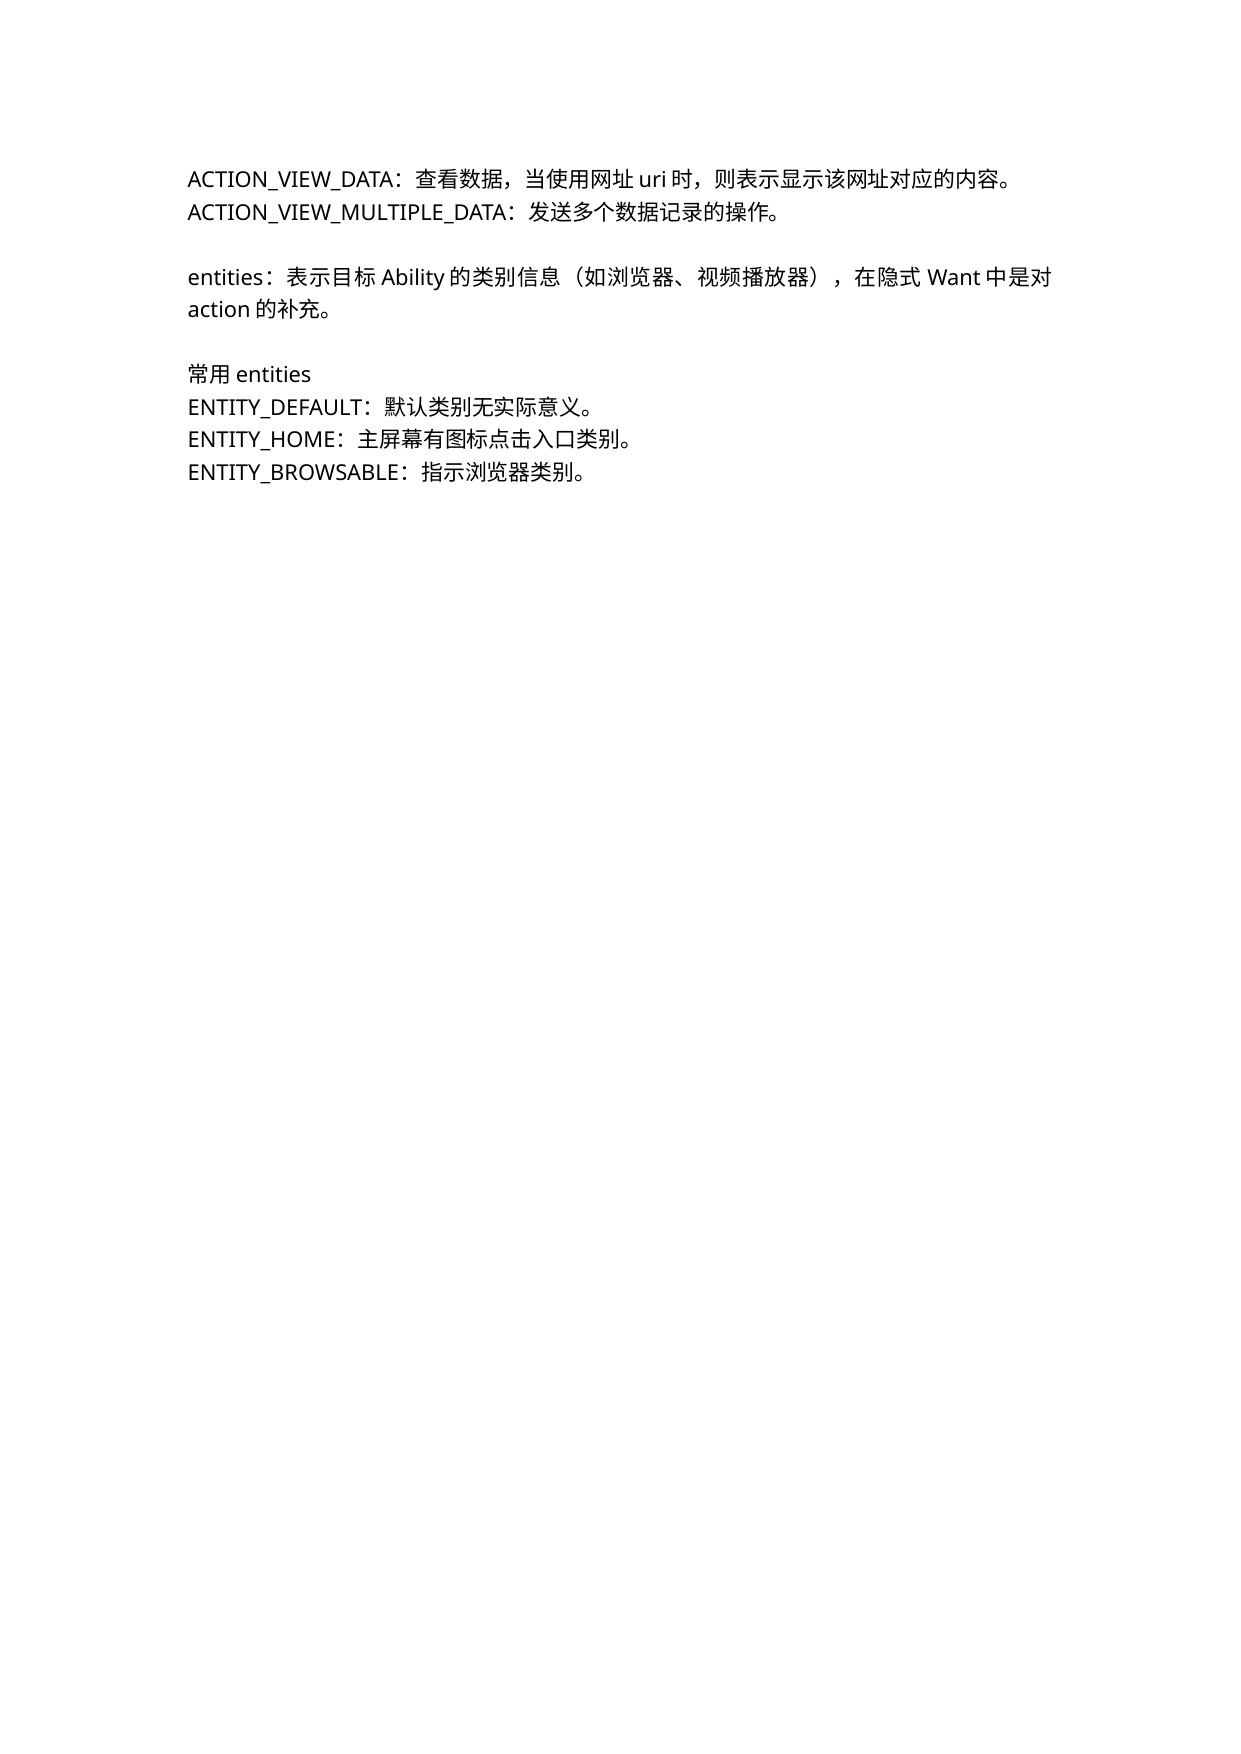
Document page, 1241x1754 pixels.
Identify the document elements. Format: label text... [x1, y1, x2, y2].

text entities：表示目标Ability的类别信息（如浏览器、视频播放器），在隐式Want中是对action的补充。 [187, 259, 1053, 324]
text 常用entities [187, 357, 1053, 389]
text ACTION_VIEW_DATA：查看数据，当使用网址uri时，则表示显示该网址对应的内容。 [187, 162, 1053, 194]
text ENTITY_HOME：主屏幕有图标点击入口类别。 [187, 422, 1053, 454]
text ENTITY_BROWSABLE：指示浏览器类别。 [187, 454, 1053, 487]
text ACTION_VIEW_MULTIPLE_DATA：发送多个数据记录的操作。 [187, 194, 1053, 227]
text ENTITY_DEFAULT：默认类别无实际意义。 [187, 389, 1053, 422]
